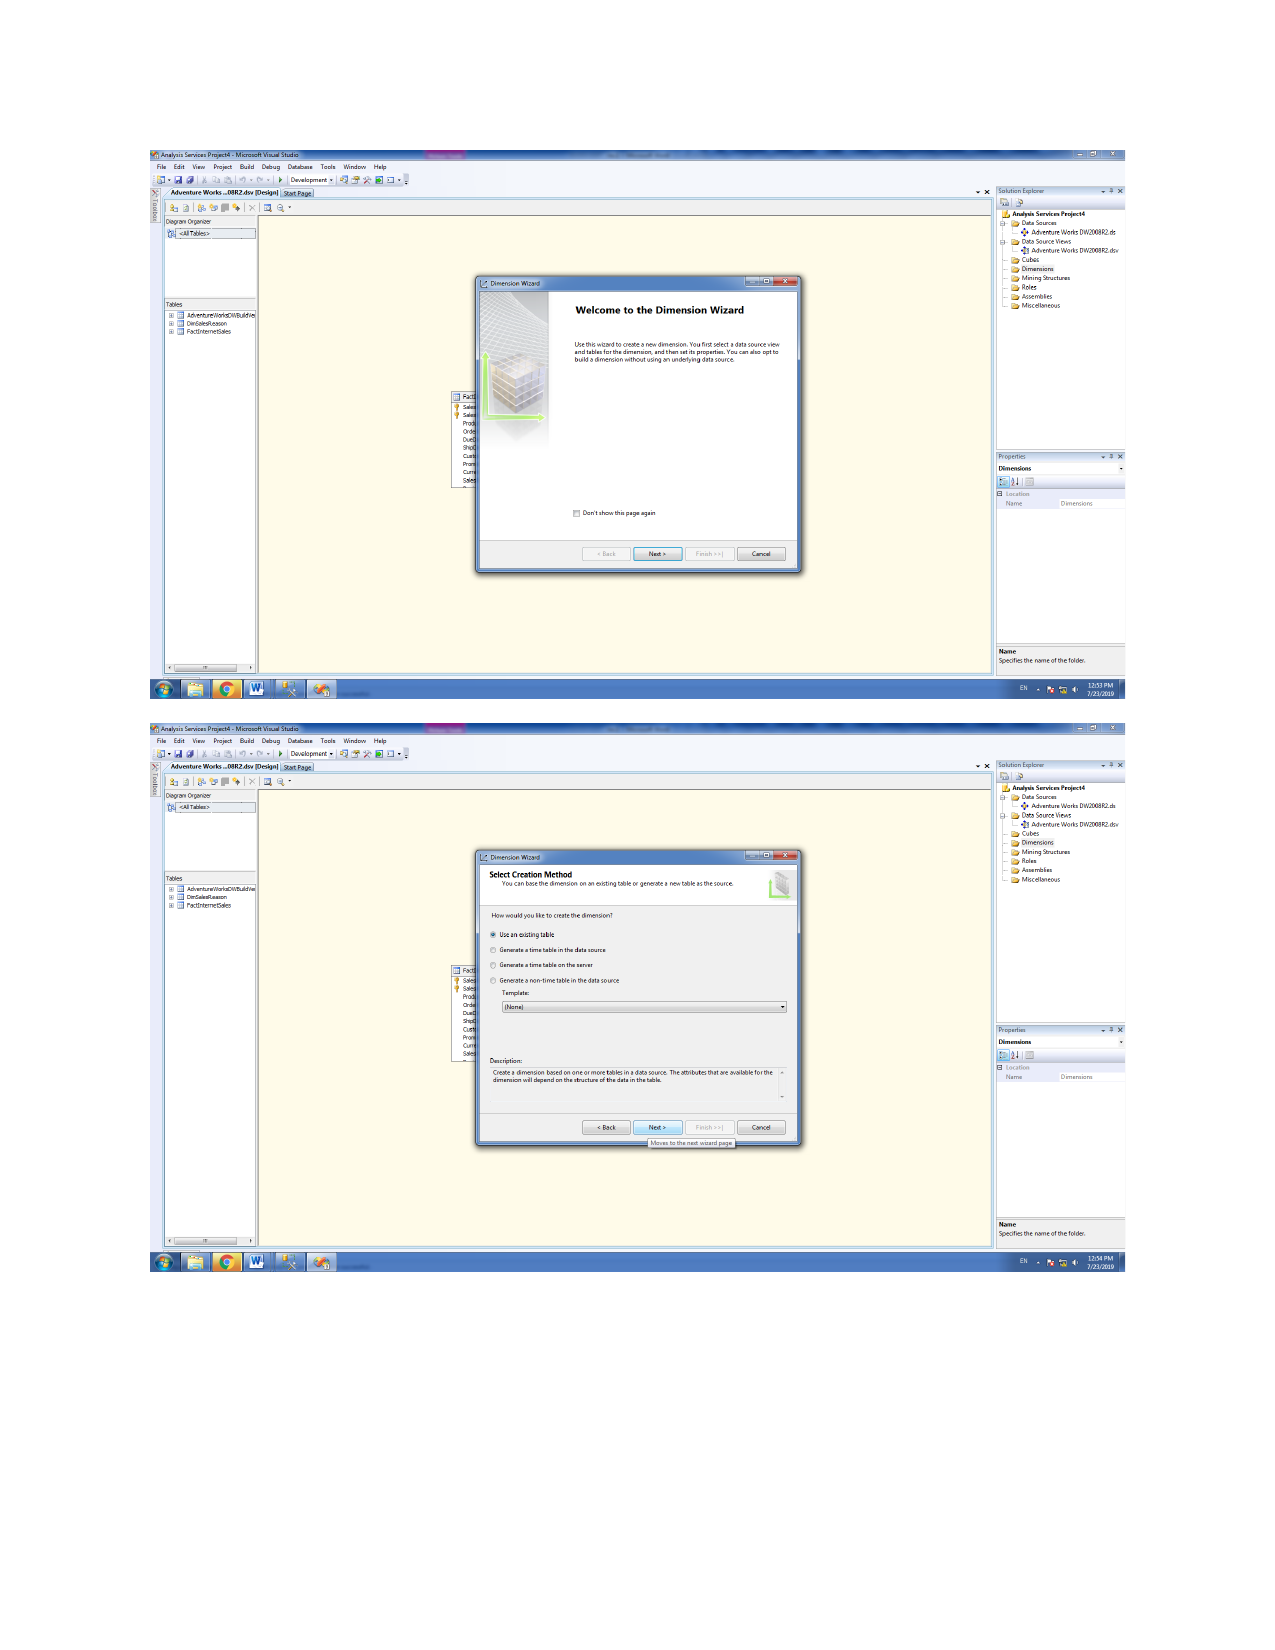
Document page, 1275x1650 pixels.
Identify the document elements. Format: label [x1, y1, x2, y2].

picture [150, 150, 1125, 699]
picture [150, 723, 1125, 1272]
